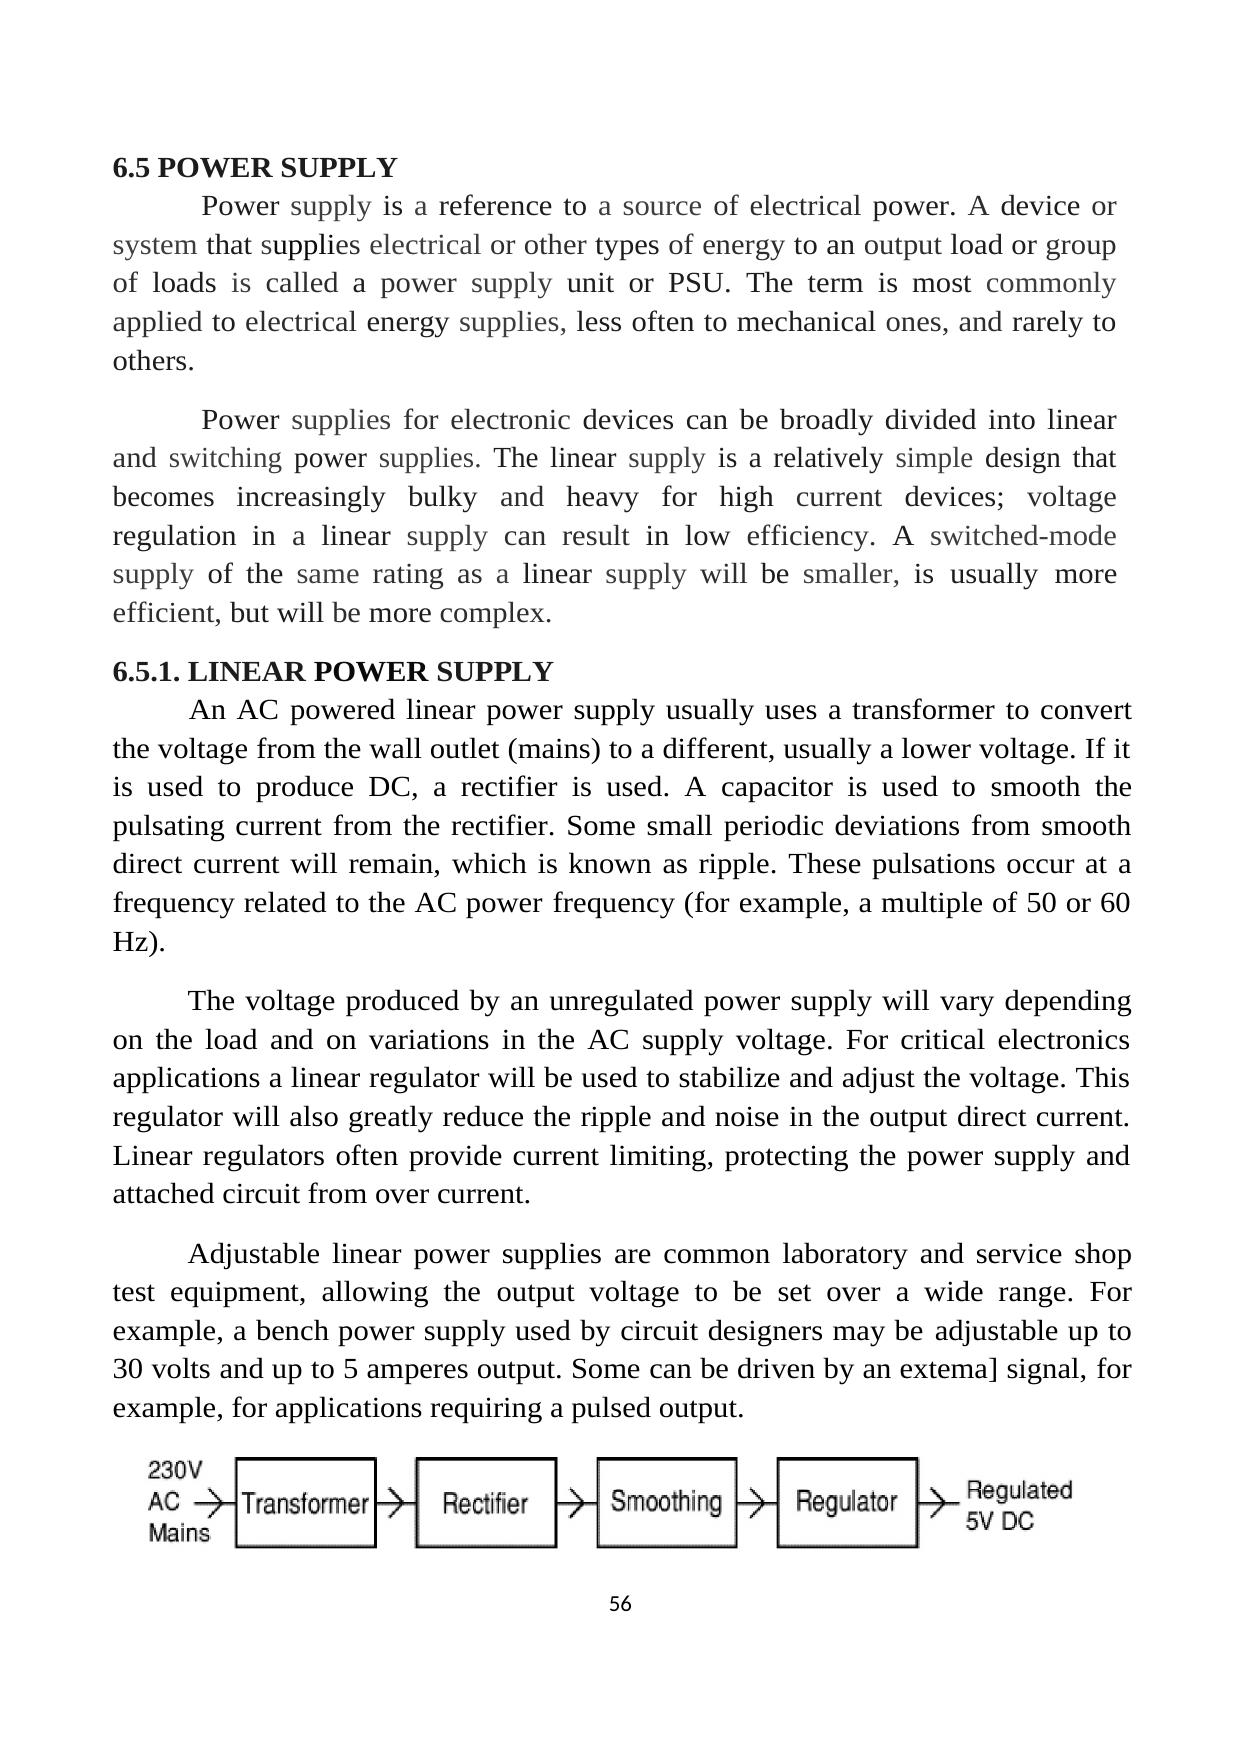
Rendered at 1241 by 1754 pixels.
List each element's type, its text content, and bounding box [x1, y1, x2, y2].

text An AC powered linear power supply usually uses a transformer to convert the voltage from the wall outlet (mains) to a different, usually a lower voltage. If it is used to produce DC, a rectifier is used. A capacitor is used to smooth the pulsating current from the rectifier. Some small periodic deviations from smooth direct current will remain, which is known as ripple. These pulsations occur at a frequency related to the AC power frequency (for example, a multiple of 50 or 60 Hz). [112, 842, 1132, 1107]
text 6.5 POWER SUPPLY [112, 300, 1128, 333]
text Power supply is a reference to a source of electrical power. A device or system that supplies electrical or other types of energy to an output load or group of loads is called a power supply unit or PSU. The term is most commonly applied to electrical energy supplies, less often to mechanical ones, and rarely to others. [112, 338, 1117, 526]
text Adjustable linear power supplies are common laboratory and service shop test equipment, allowing the output voltage to be set over a wide range. For example, a bench power supply used by circuit designers may be adjustable up to 30 volts and up to 5 amperes output. Some can be driven by an extema] signal, for example, for applications requiring a pulsed output. [112, 1386, 1132, 1573]
text The voltage produced by an unregulated power supply will vary depending on the load and on variations in the AC supply voltage. For critical electronics applications a linear regulator will be used to stabilize and adjust the voltage. This regulator will also greatly reduce the ripple and noise in the output direct current. Linear regulators often provide current limiting, protecting the power supply and attached circuit from over current. [112, 1133, 1132, 1360]
text 6.5.1. LINEAR POWER SUPPLY [112, 804, 1060, 837]
text Power supplies for electronic devices can be broadly divided into linear and switching power supplies. The linear supply is a relatively simple design that becomes increasingly bulky and heavy for high current devices; voltage regulation in a linear supply can result in low efficiency. A switched-mode supply of the same rating as a linear supply will be smaller, is usually more efficient, but will be more complex. [112, 552, 1117, 778]
